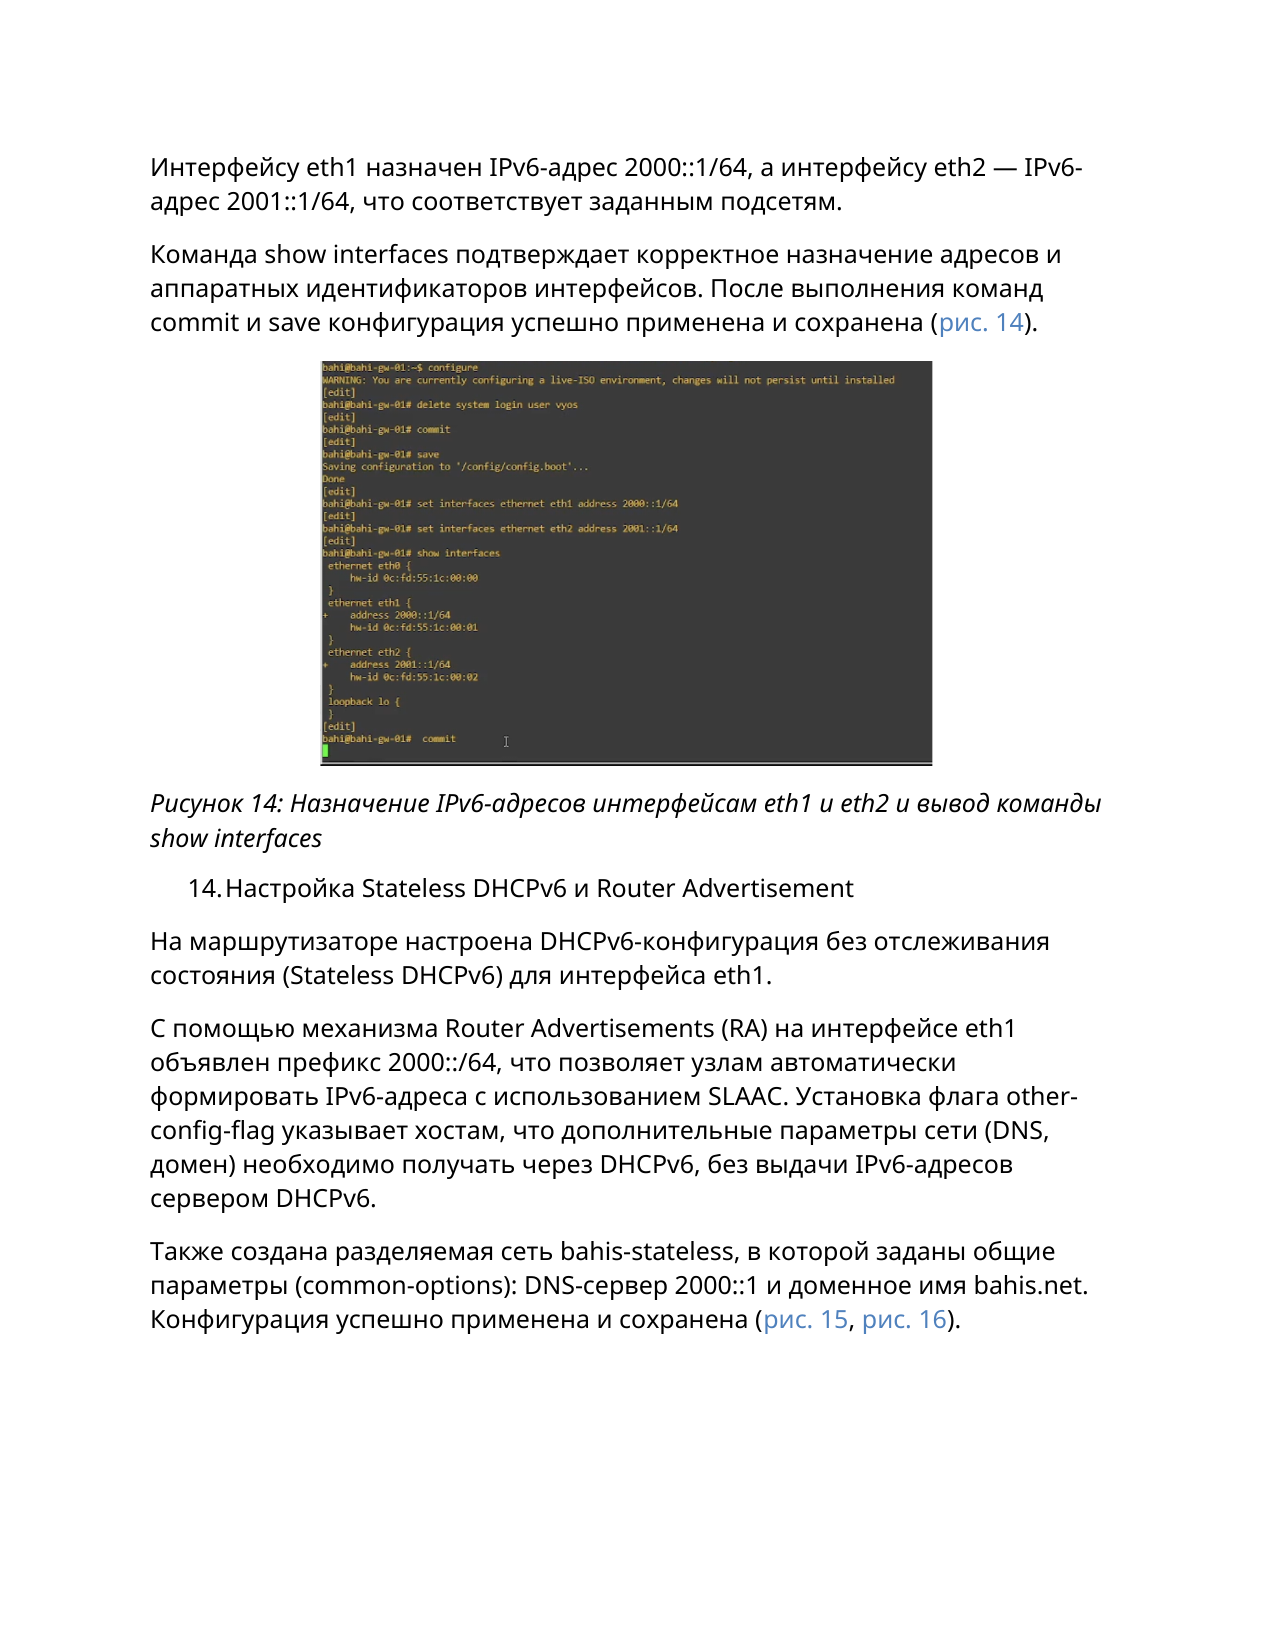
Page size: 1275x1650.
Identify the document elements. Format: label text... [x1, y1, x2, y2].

text Команда show interfaces подтверждает корректное назначение адресов и аппаратных идентификаторов интерфейсов. После выполнения команд commit и save конфигурация успешно применена и сохранена (рис. 14). [150, 237, 1125, 339]
text Интерфейсу eth1 назначен IPv6-адрес 2000::1/64, а интерфейсу eth2 — IPv6-адрес 2001::1/64, что соответствует заданным подсетям. [150, 150, 1125, 218]
text На маршрутизаторе настроена DHCPv6-конфигурация без отслеживания состояния (Stateless DHCPv6) для интерфейса eth1. [150, 923, 1125, 991]
table_header Рисунок 14: Назначение IPv6-адресов интерфейсам eth1 и eth2 и вывод команды show interfaces [139, 358, 1114, 867]
text Также создана разделяемая сеть bahis-stateless, в которой заданы общие параметры (common-options): DNS-сервер 2000::1 и доменное имя bahis.net. Конфигурация успешно применена и сохранена (рис. 15, рис. 16). [150, 1233, 1125, 1336]
list Настройка Stateless DHCPv6 и Router Advertisement [187, 871, 1125, 904]
picture [320, 361, 933, 766]
text С помощью механизма Router Advertisements (RA) на интерфейсе eth1 объявлен префикс 2000::/64, что позволяет узлам автоматически формировать IPv6-адреса с использованием SLAAC. Установка флага other-config-flag указывает хостам, что дополнительные параметры сети (DNS, домен) необходимо получать через DHCPv6, без выдачи IPv6-адресов сервером DHCPv6. [150, 1010, 1125, 1214]
